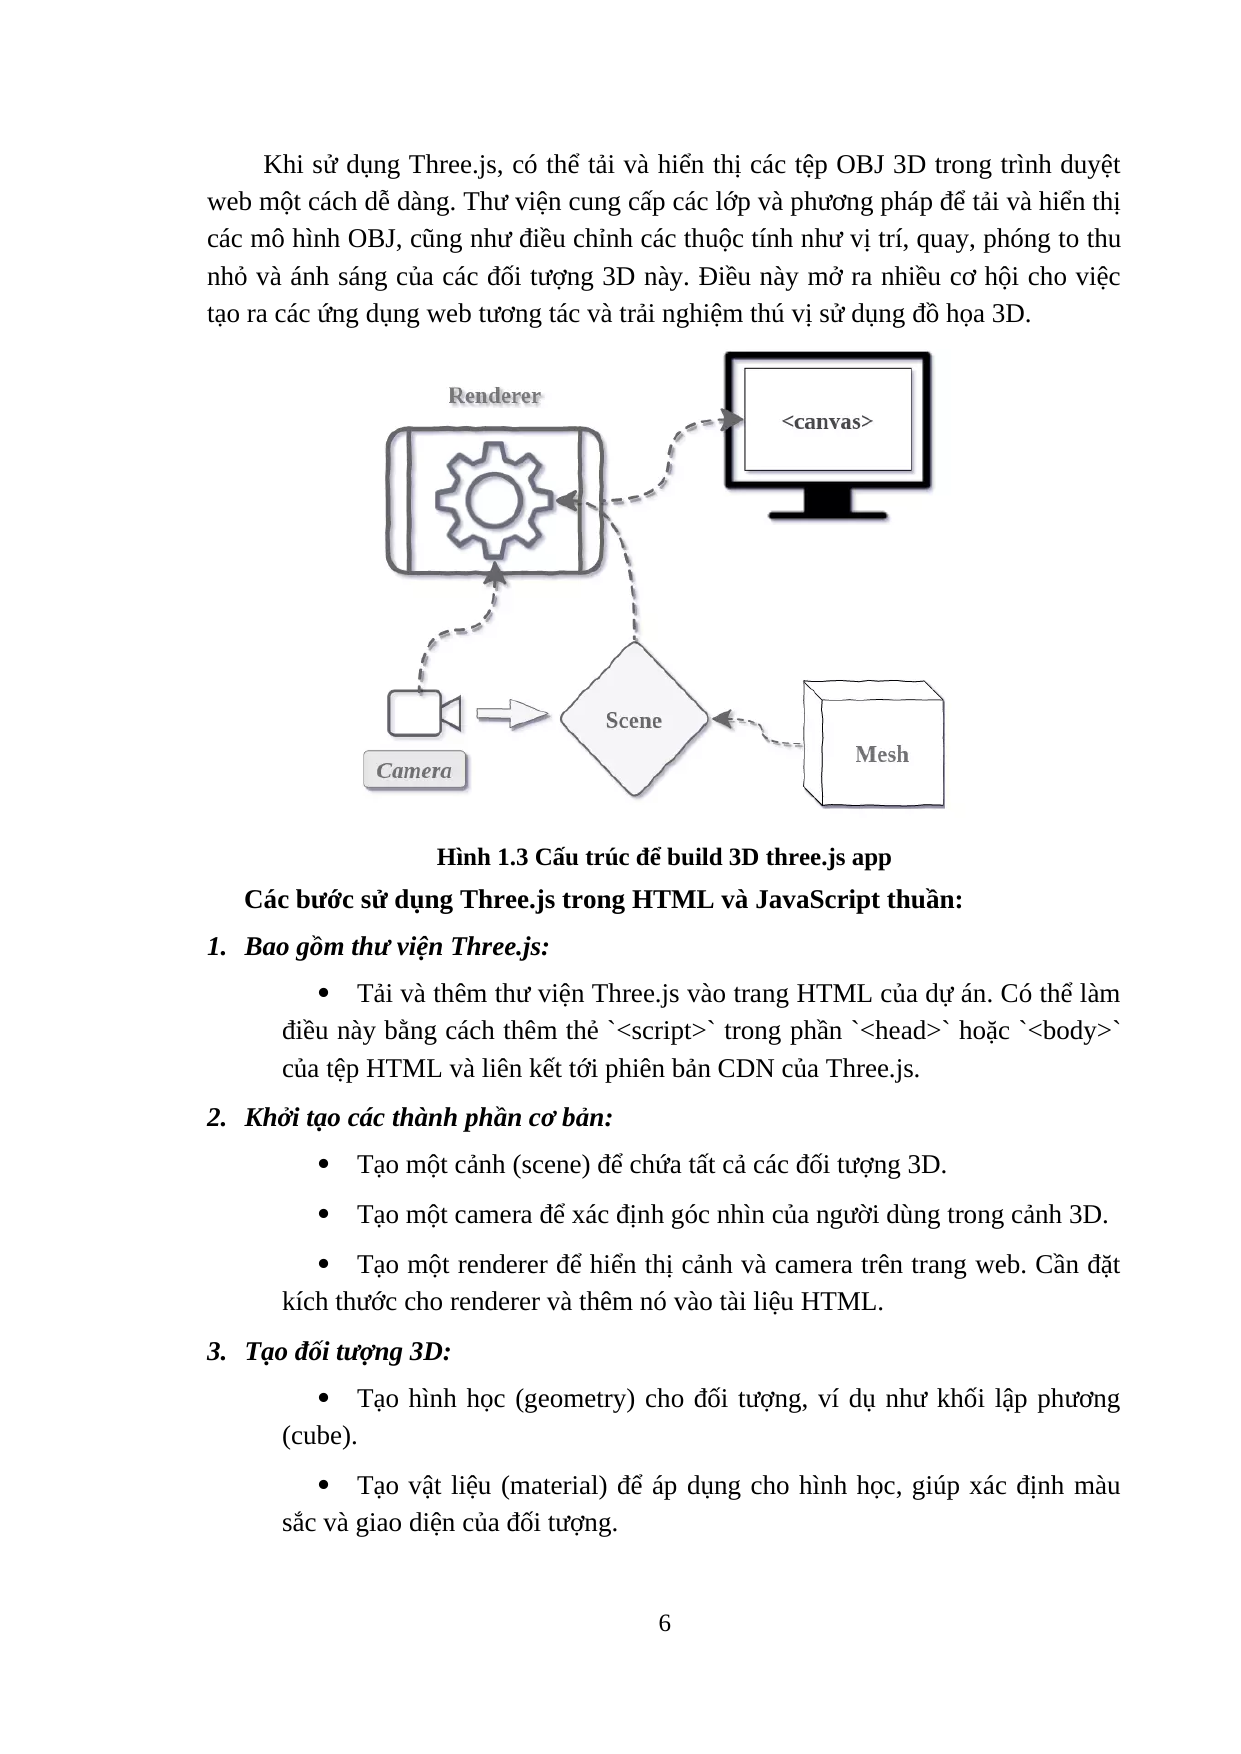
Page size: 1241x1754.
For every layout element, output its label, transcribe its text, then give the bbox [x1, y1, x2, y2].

picture [321, 334, 1008, 830]
text Tạo vật liệu (material) để áp dụng cho hình học, giúp xác định màu sắc và giao diện của đối tượng. [282, 1469, 1122, 1538]
text Hình 1.3 Cấu trúc để build 3D three.js app [207, 842, 1122, 871]
text Tạo một cảnh (scene) để chứa tất cả các đối tượng 3D. [282, 1148, 1122, 1179]
text Tạo một camera để xác định góc nhìn của người dùng trong cảnh 3D. [282, 1198, 1122, 1229]
list Bao gồm thư viện Three.js: [207, 930, 1122, 961]
list Khởi tạo các thành phần cơ bản: [207, 1101, 1122, 1133]
list Tạo đối tượng 3D: [207, 1335, 1122, 1366]
text Các bước sử dụng Three.js trong HTML và JavaScript thuần: [207, 884, 1122, 915]
text Tạo một renderer để hiển thị cảnh và camera trên trang web. Cần đặt kích thước cho renderer và thêm nó vào tài liệu HTML. [282, 1248, 1122, 1317]
text Khi sử dụng Three.js, có thể tải và hiển thị các tệp OBJ 3D trong trình duyệt web một cách dễ dàng. Thư viện cung cấp các lớp và phương pháp để tải và hiển thị các mô hình OBJ, cũng như điều chỉnh các thuộc tính như vị trí, quay, phóng to thu nhỏ và ánh sáng của các đối tượng 3D này. Điều này mở ra nhiều cơ hội cho việc tạo ra các ứng dụng web tương tác và trải nghiệm thú vị sử dụng đồ họa 3D. [207, 148, 1122, 328]
text Tạo hình học (geometry) cho đối tượng, ví dụ như khối lập phương (cube). [282, 1382, 1122, 1451]
text Tải và thêm thư viện Three.js vào trang HTML của dự án. Có thể làm điều này bằng cách thêm thẻ `<script>` trong phần `<head>` hoặc `<body>` của tệp HTML và liên kết tới phiên bản CDN của Three.js. [282, 977, 1122, 1083]
